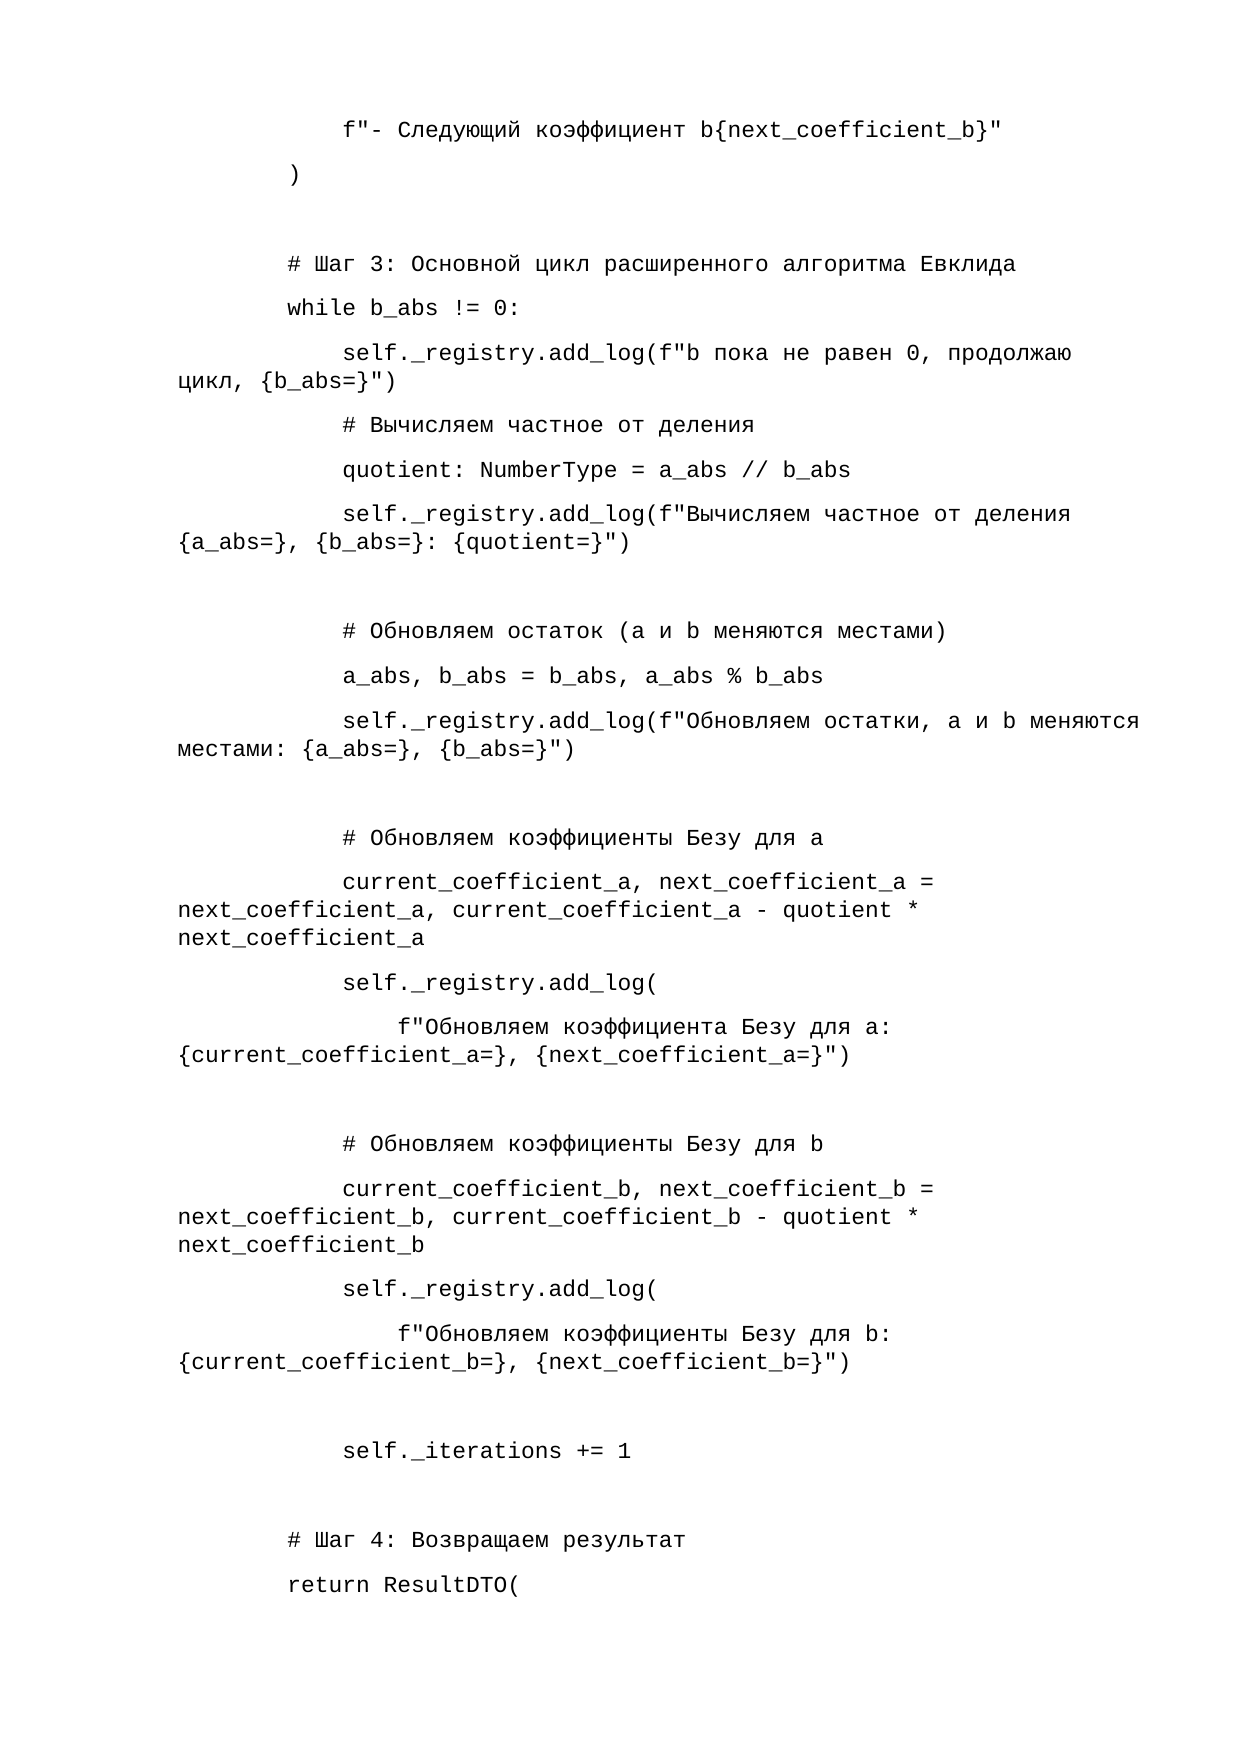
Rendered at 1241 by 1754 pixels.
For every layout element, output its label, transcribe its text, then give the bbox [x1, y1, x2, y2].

text self._registry.add_log( [177, 971, 1152, 997]
text f"Обновляем коэффициенты Безу для b: {current_coefficient_b=}, {next_coefficient_b=}") [177, 1322, 1152, 1376]
text # Обновляем коэффициенты Безу для b [177, 1133, 1152, 1159]
text # Вычисляем частное от деления [177, 413, 1152, 439]
text self._registry.add_log( [177, 1278, 1152, 1304]
text self._registry.add_log(f"Вычисляем частное от деления {a_abs=}, {b_abs=}: {quotient=}") [177, 503, 1152, 557]
text ) [177, 163, 1152, 189]
text current_coefficient_a, next_coefficient_a = next_coefficient_a, current_coefficient_a - quotient * next_coefficient_a [177, 871, 1152, 952]
text while b_abs != 0: [177, 296, 1152, 322]
text a_abs, b_abs = b_abs, a_abs % b_abs [177, 664, 1152, 690]
text f"- Следующий коэффициент b{next_coefficient_b}" [177, 118, 1152, 144]
text # Обновляем коэффициенты Безу для a [177, 826, 1152, 852]
text self._iterations += 1 [177, 1439, 1152, 1465]
text self._registry.add_log(f"Обновляем остатки, a и b меняются местами: {a_abs=}, {b_abs=}") [177, 709, 1152, 763]
text f"Обновляем коэффициента Безу для a: {current_coefficient_a=}, {next_coefficient_a=}") [177, 1016, 1152, 1069]
text self._registry.add_log(f"b пока не равен 0, продолжаю цикл, {b_abs=}") [177, 341, 1152, 395]
text # Шаг 4: Возвращаем результат [177, 1528, 1152, 1554]
text quotient: NumberType = a_abs // b_abs [177, 458, 1152, 484]
text current_coefficient_b, next_coefficient_b = next_coefficient_b, current_coefficient_b - quotient * next_coefficient_b [177, 1177, 1152, 1259]
text # Обновляем остаток (a и b меняются местами) [177, 620, 1152, 646]
text return ResultDTO( [177, 1573, 1152, 1599]
text # Шаг 3: Основной цикл расширенного алгоритма Евклида [177, 252, 1152, 278]
